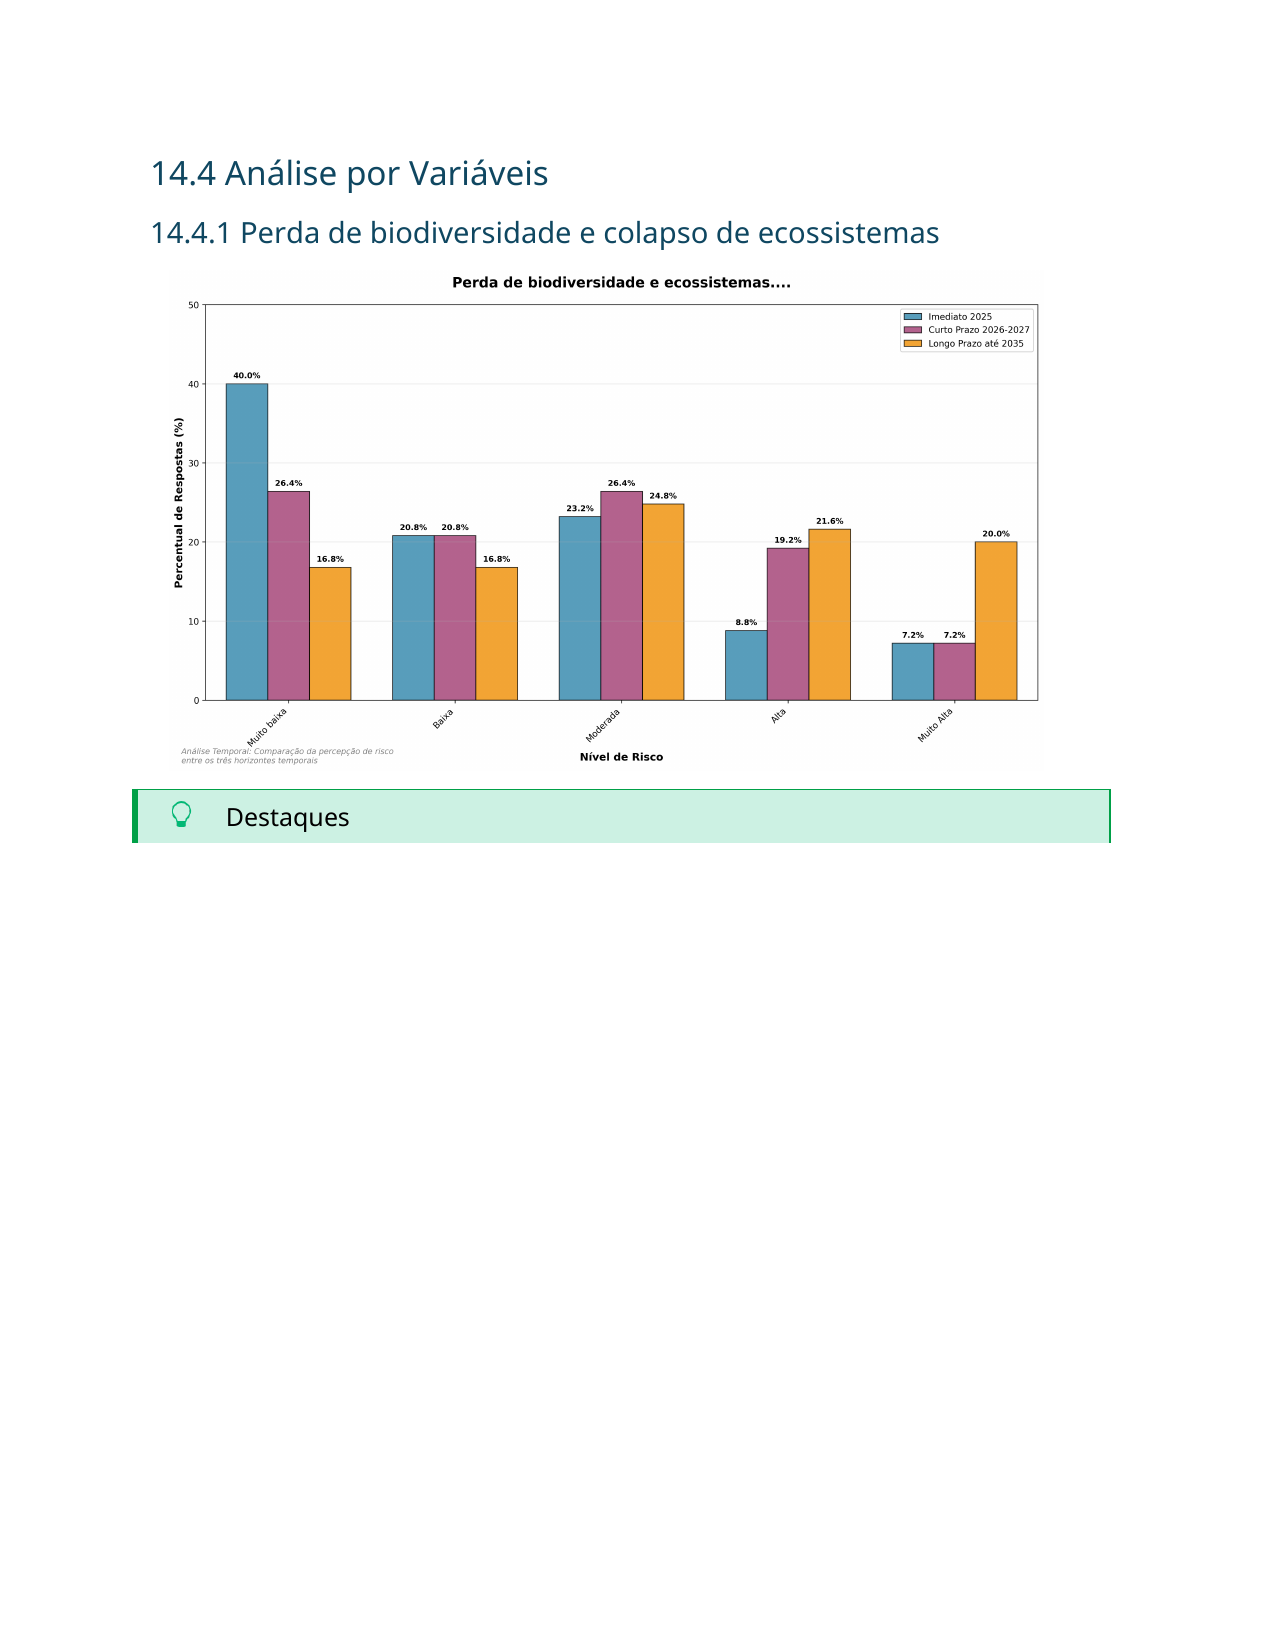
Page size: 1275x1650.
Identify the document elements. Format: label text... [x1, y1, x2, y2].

table_header Destaques [138, 790, 1109, 843]
subtitle 14.4 Análise por Variáveis [150, 150, 1125, 195]
subtitle 14.4.1 Perda de biodiversidade e colapso de ecossistemas [150, 212, 1125, 252]
picture [168, 801, 194, 827]
picture [168, 270, 1044, 771]
